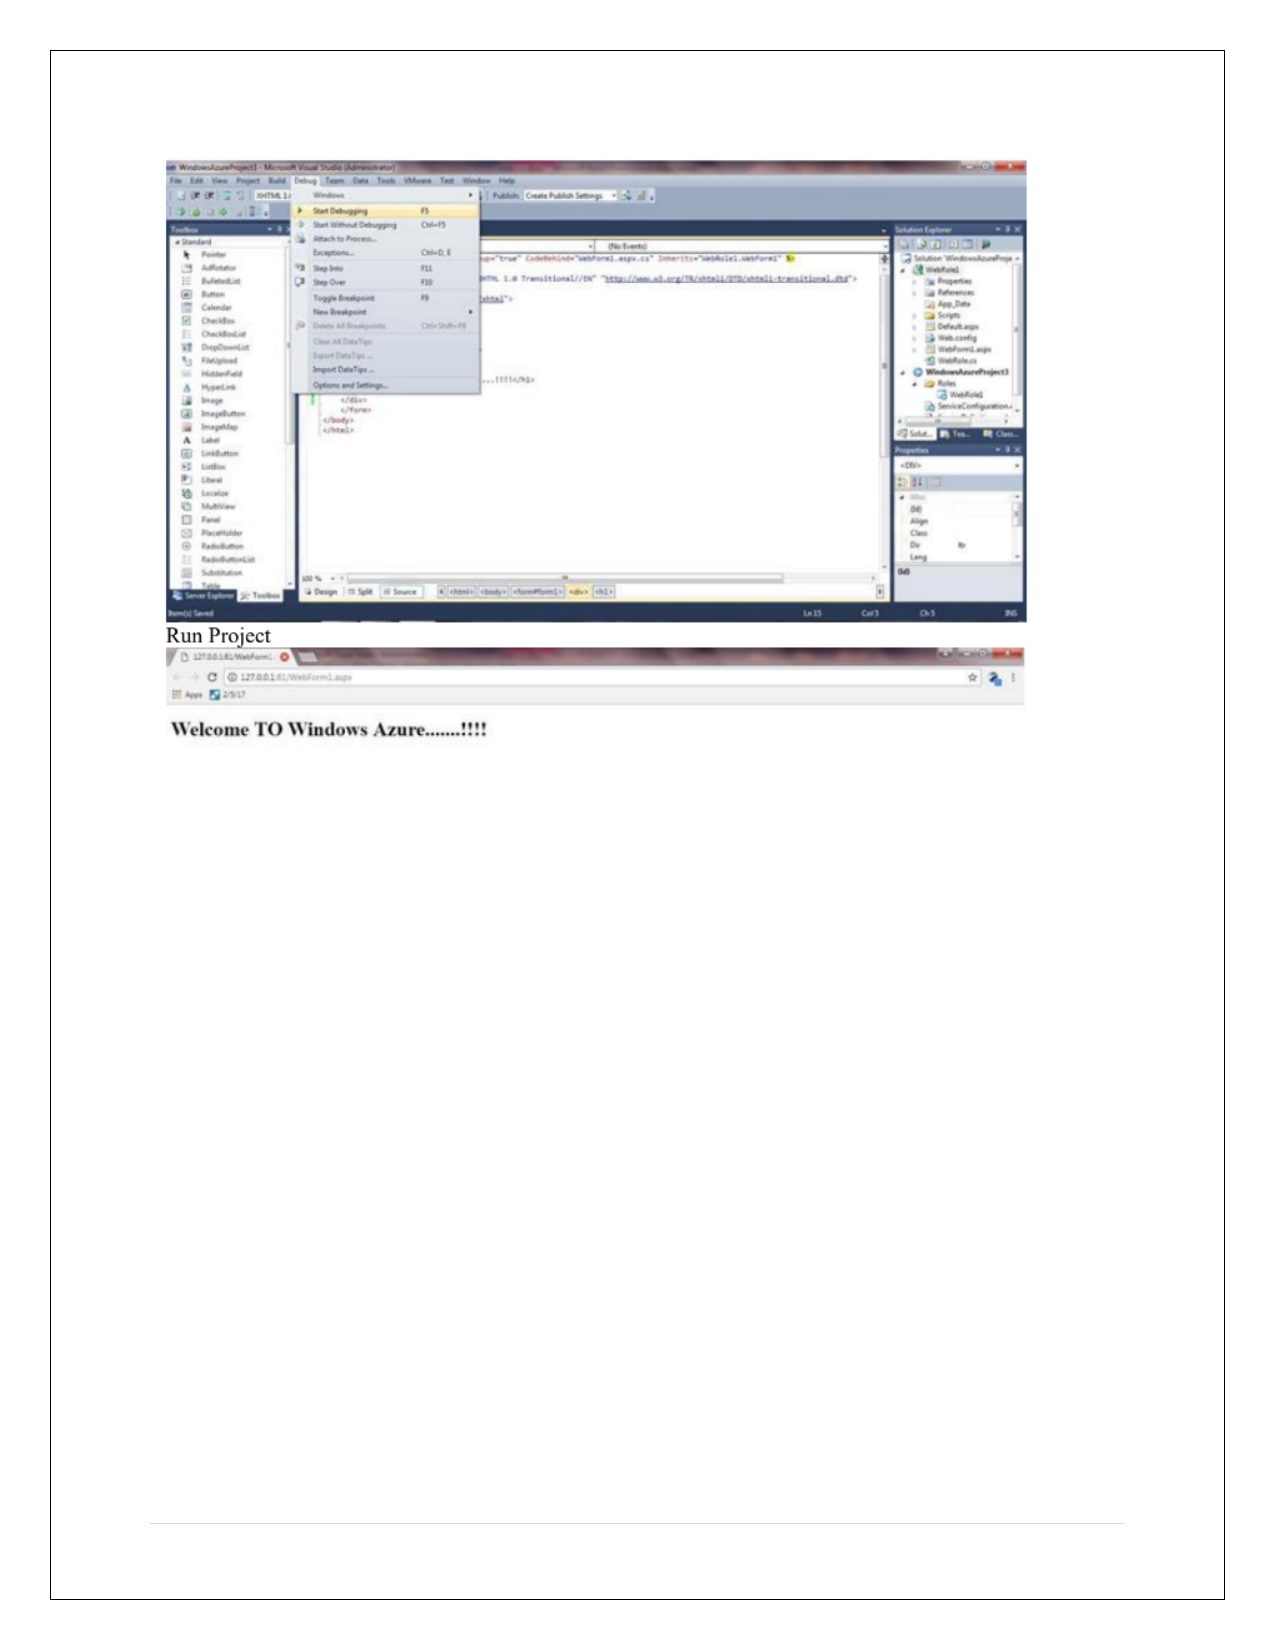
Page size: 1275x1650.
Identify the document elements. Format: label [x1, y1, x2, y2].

picture [150, 150, 1053, 838]
